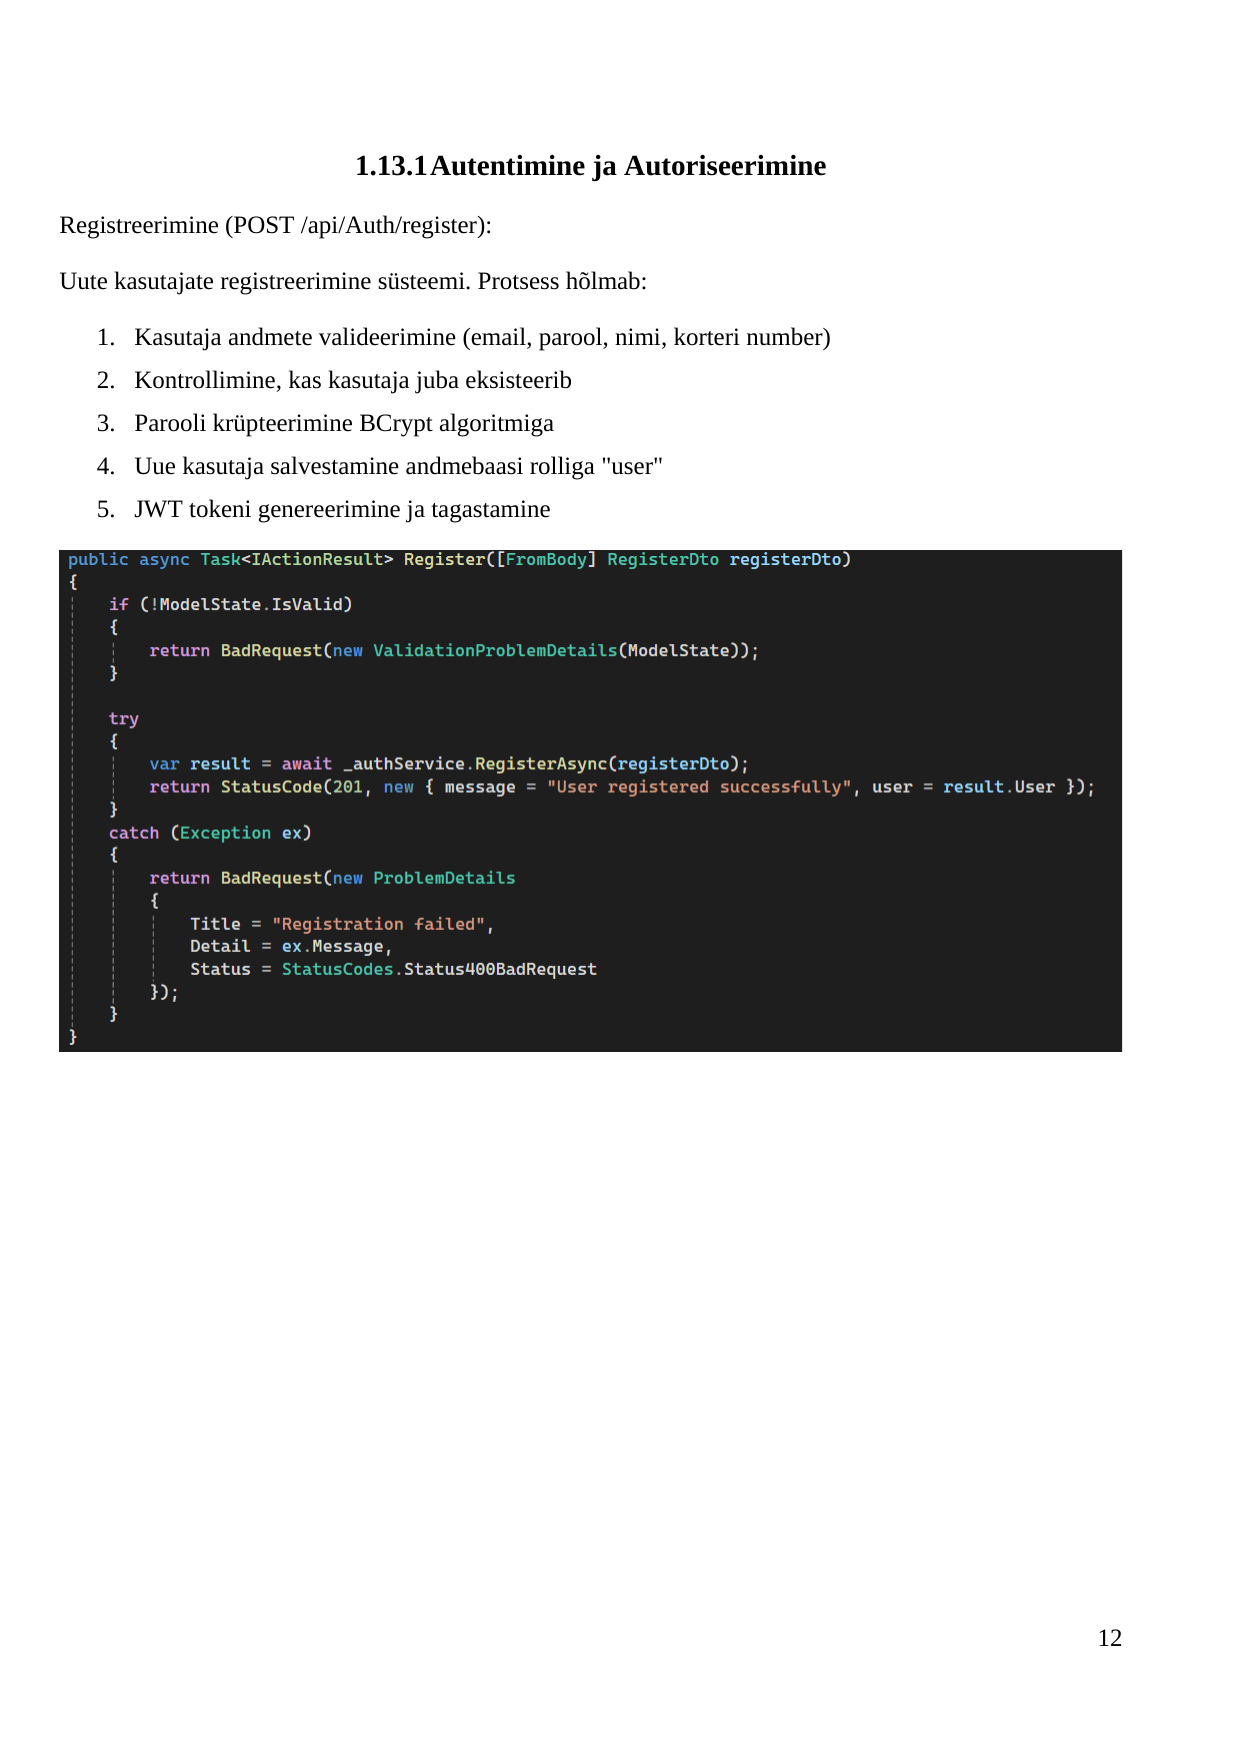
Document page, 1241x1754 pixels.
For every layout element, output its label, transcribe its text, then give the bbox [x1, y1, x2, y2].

list Uue kasutaja salvestamine andmebaasi rolliga "user" [97, 451, 1122, 480]
list Parooli krüpteerimine BCrypt algoritmiga [97, 408, 1122, 437]
text Uute kasutajate registreerimine süsteemi. Protsess hõlmab: [59, 266, 1122, 295]
list Kontrollimine, kas kasutaja juba eksisteerib [97, 365, 1122, 394]
list JWT tokeni genereerimine ja tagastamine [97, 494, 1122, 523]
picture [59, 550, 1123, 1052]
subtitle Autentimine ja Autoriseerimine [59, 148, 1122, 181]
text Registreerimine (POST /api/Auth/register): [59, 211, 1122, 239]
list Kasutaja andmete valideerimine (email, parool, nimi, korteri number) [97, 322, 1122, 351]
